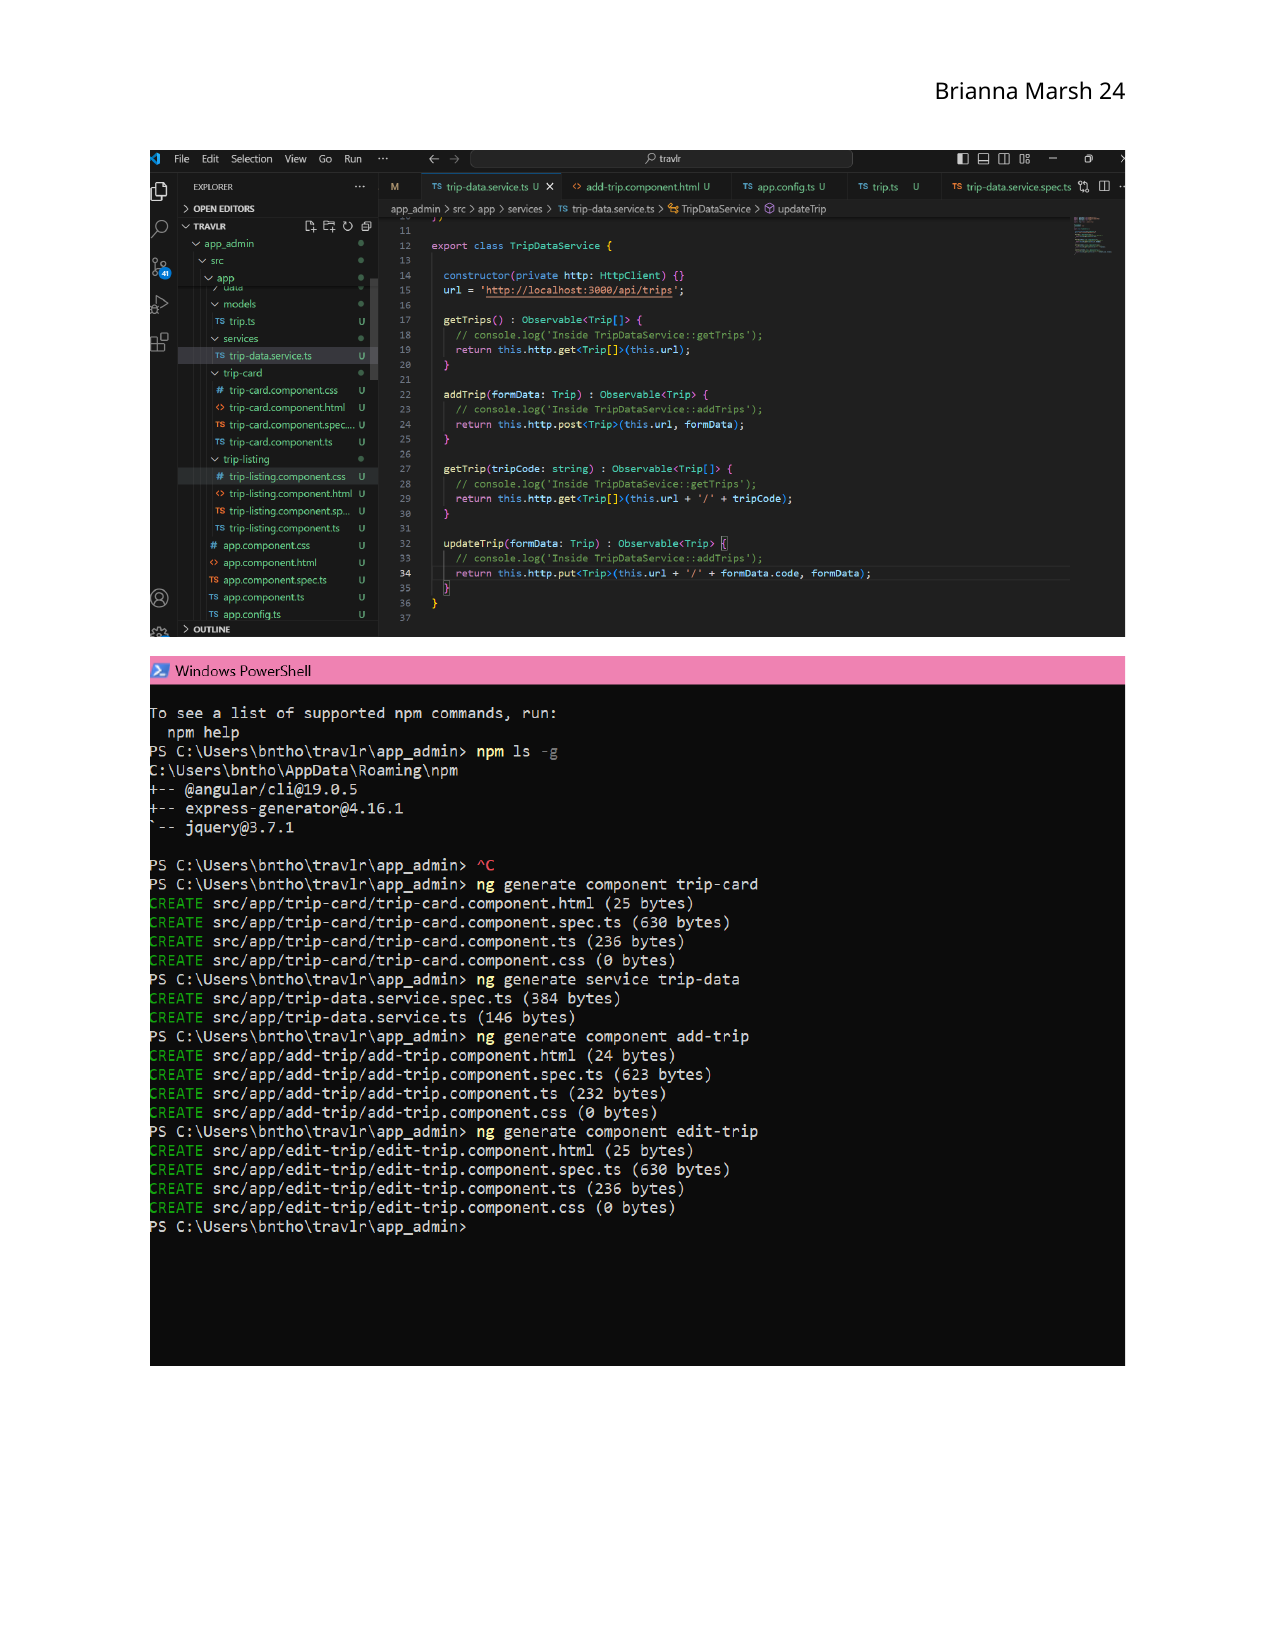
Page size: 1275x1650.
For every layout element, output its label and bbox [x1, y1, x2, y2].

picture [150, 656, 1125, 1366]
picture [150, 150, 1125, 637]
